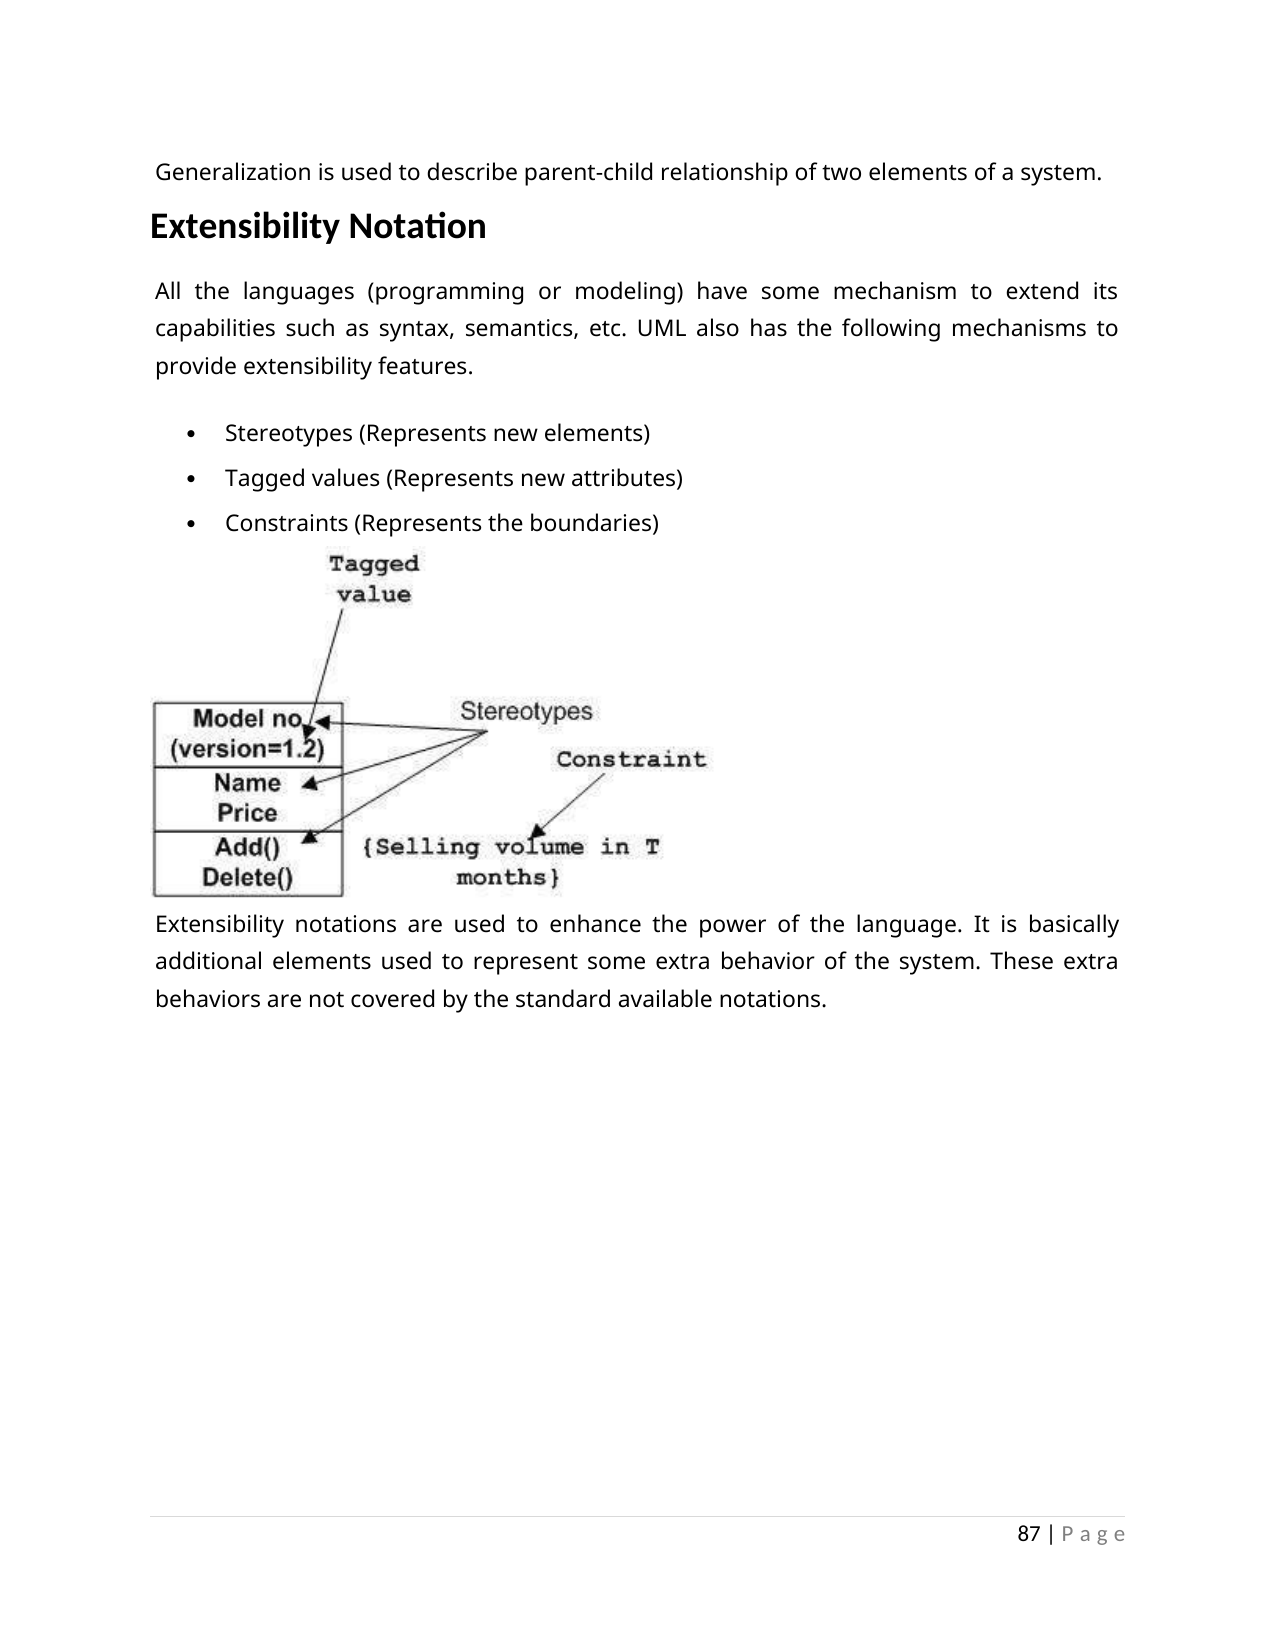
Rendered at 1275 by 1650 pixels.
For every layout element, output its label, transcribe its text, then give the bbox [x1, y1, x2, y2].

text Generalization is used to describe parent-child relationship of two elements of a system. [155, 150, 1120, 187]
list Tagged values (Represents new attributes) [187, 456, 1125, 493]
text Extensibility Notation [150, 202, 1125, 248]
list Stereotypes (Represents new elements) [187, 410, 1125, 448]
text All the languages (programming or modeling) have some mechanism to extend its capabilities such as syntax, semantics, etc. UML also has the following mechanisms to provide extensibility features. [155, 269, 1120, 381]
list Constraints (Represents the boundaries) [187, 501, 1125, 538]
picture [150, 546, 742, 902]
text Extensibility notations are used to enhance the power of the language. It is basically additional elements used to represent some extra behavior of the system. These extra behaviors are not covered by the standard available notations. [155, 901, 1120, 1014]
